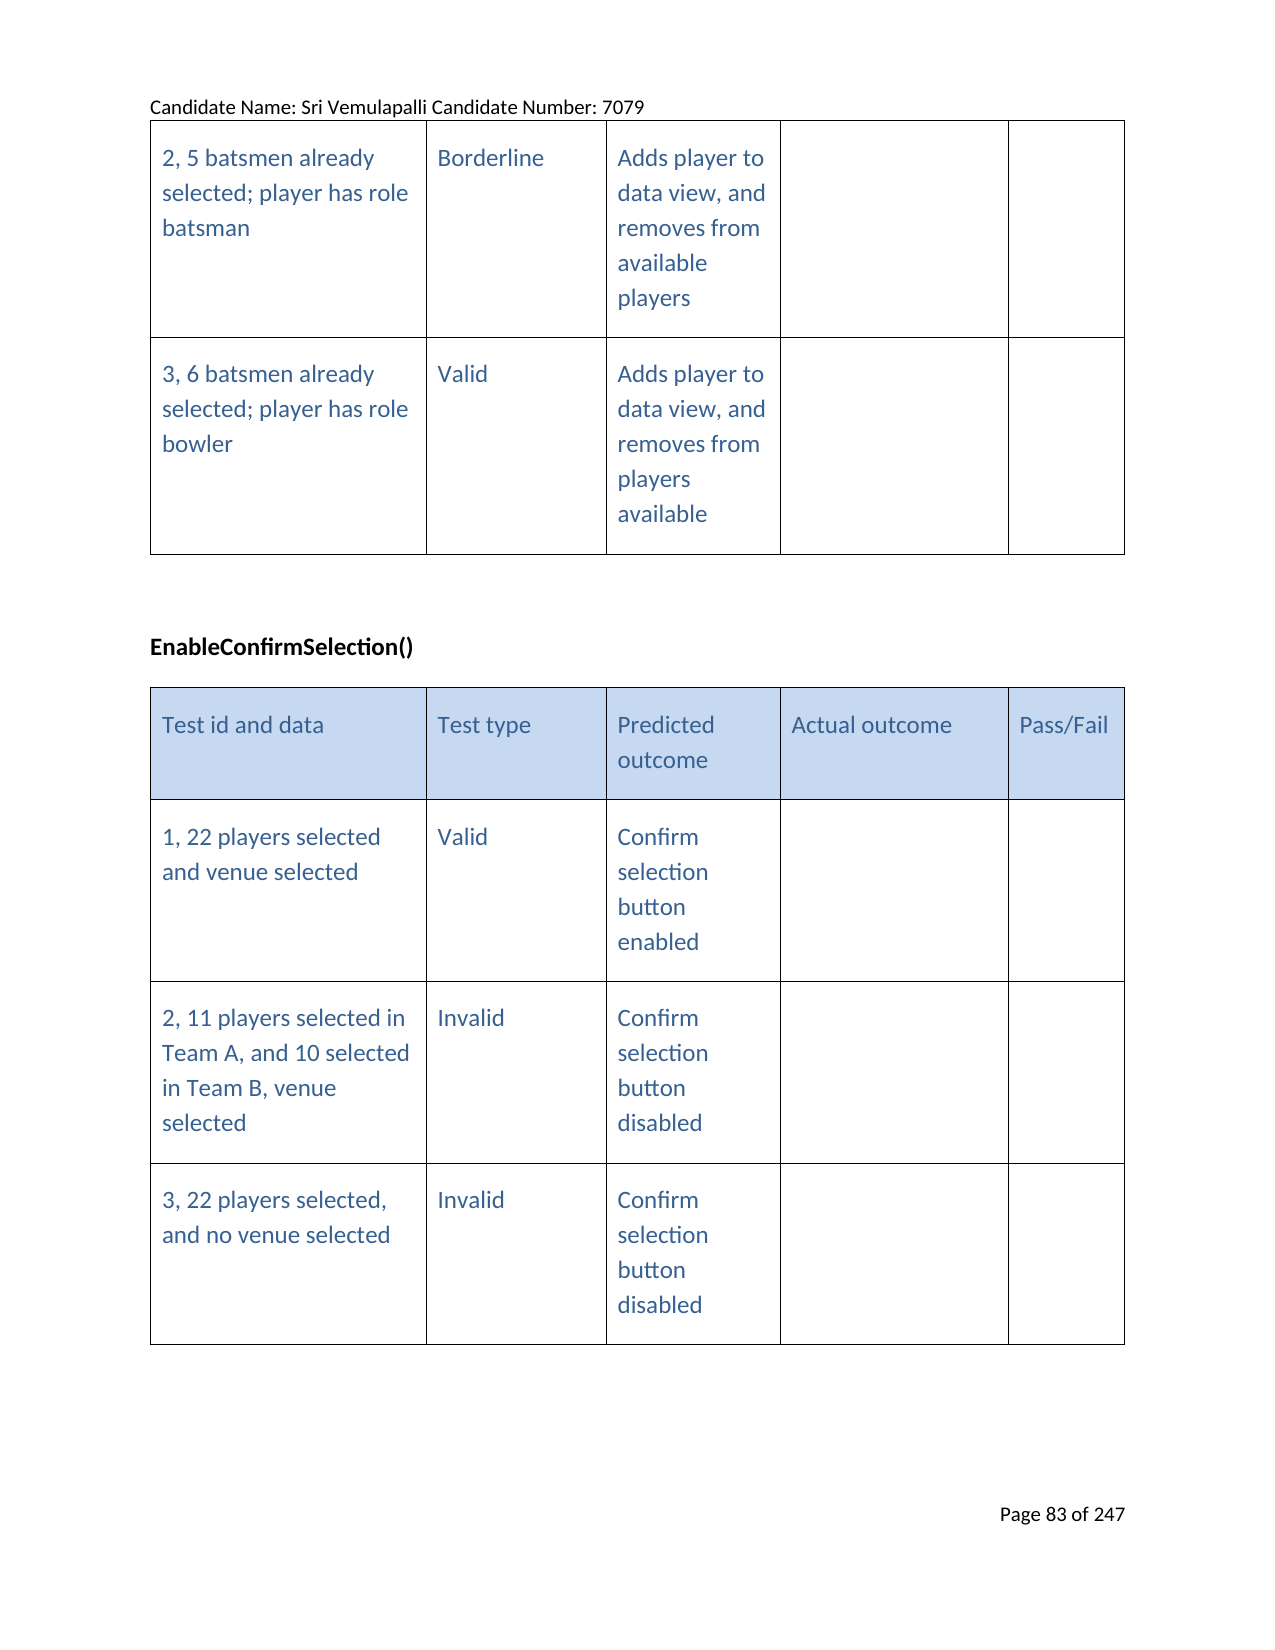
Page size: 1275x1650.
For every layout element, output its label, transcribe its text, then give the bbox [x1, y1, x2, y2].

table_cell Valid [427, 800, 606, 981]
table_cell [781, 1164, 1008, 1344]
text EnableConfirmSelection() [150, 631, 1125, 662]
table_cell Confirm selection button disabled [607, 982, 780, 1162]
table_cell [781, 121, 1008, 337]
table_cell Confirm selection button disabled [607, 1164, 780, 1344]
table_cell 2, 5 batsmen already selected; player has role batsman [151, 121, 426, 337]
table_cell Valid [427, 338, 606, 553]
table_header Test id and data [151, 688, 426, 799]
table_cell [1009, 982, 1124, 1162]
table_cell [1009, 338, 1124, 553]
table_cell [1009, 800, 1124, 981]
table_cell Borderline [427, 121, 606, 337]
table_cell [781, 800, 1008, 981]
table_cell Adds player to data view, and removes from available players [607, 121, 780, 337]
table_header Test type [427, 688, 606, 799]
table_cell 3, 6 batsmen already selected; player has role bowler [151, 338, 426, 553]
table_cell [781, 338, 1008, 553]
table_header Predicted outcome [607, 688, 780, 799]
table_cell [781, 982, 1008, 1162]
table_header Actual outcome [781, 688, 1008, 799]
table_cell Adds player to data view, and removes from players available [607, 338, 780, 553]
table_cell Invalid [427, 982, 606, 1162]
table_cell [1009, 1164, 1124, 1344]
table_cell 1, 22 players selected and venue selected [151, 800, 426, 981]
table_cell 3, 22 players selected, and no venue selected [151, 1164, 426, 1344]
table_cell Confirm selection button enabled [607, 800, 780, 981]
table_header Pass/Fail [1009, 688, 1124, 799]
table_cell 2, 11 players selected in Team A, and 10 selected in Team B, venue selected [151, 982, 426, 1162]
table_cell [1009, 121, 1124, 337]
table_cell Invalid [427, 1164, 606, 1344]
